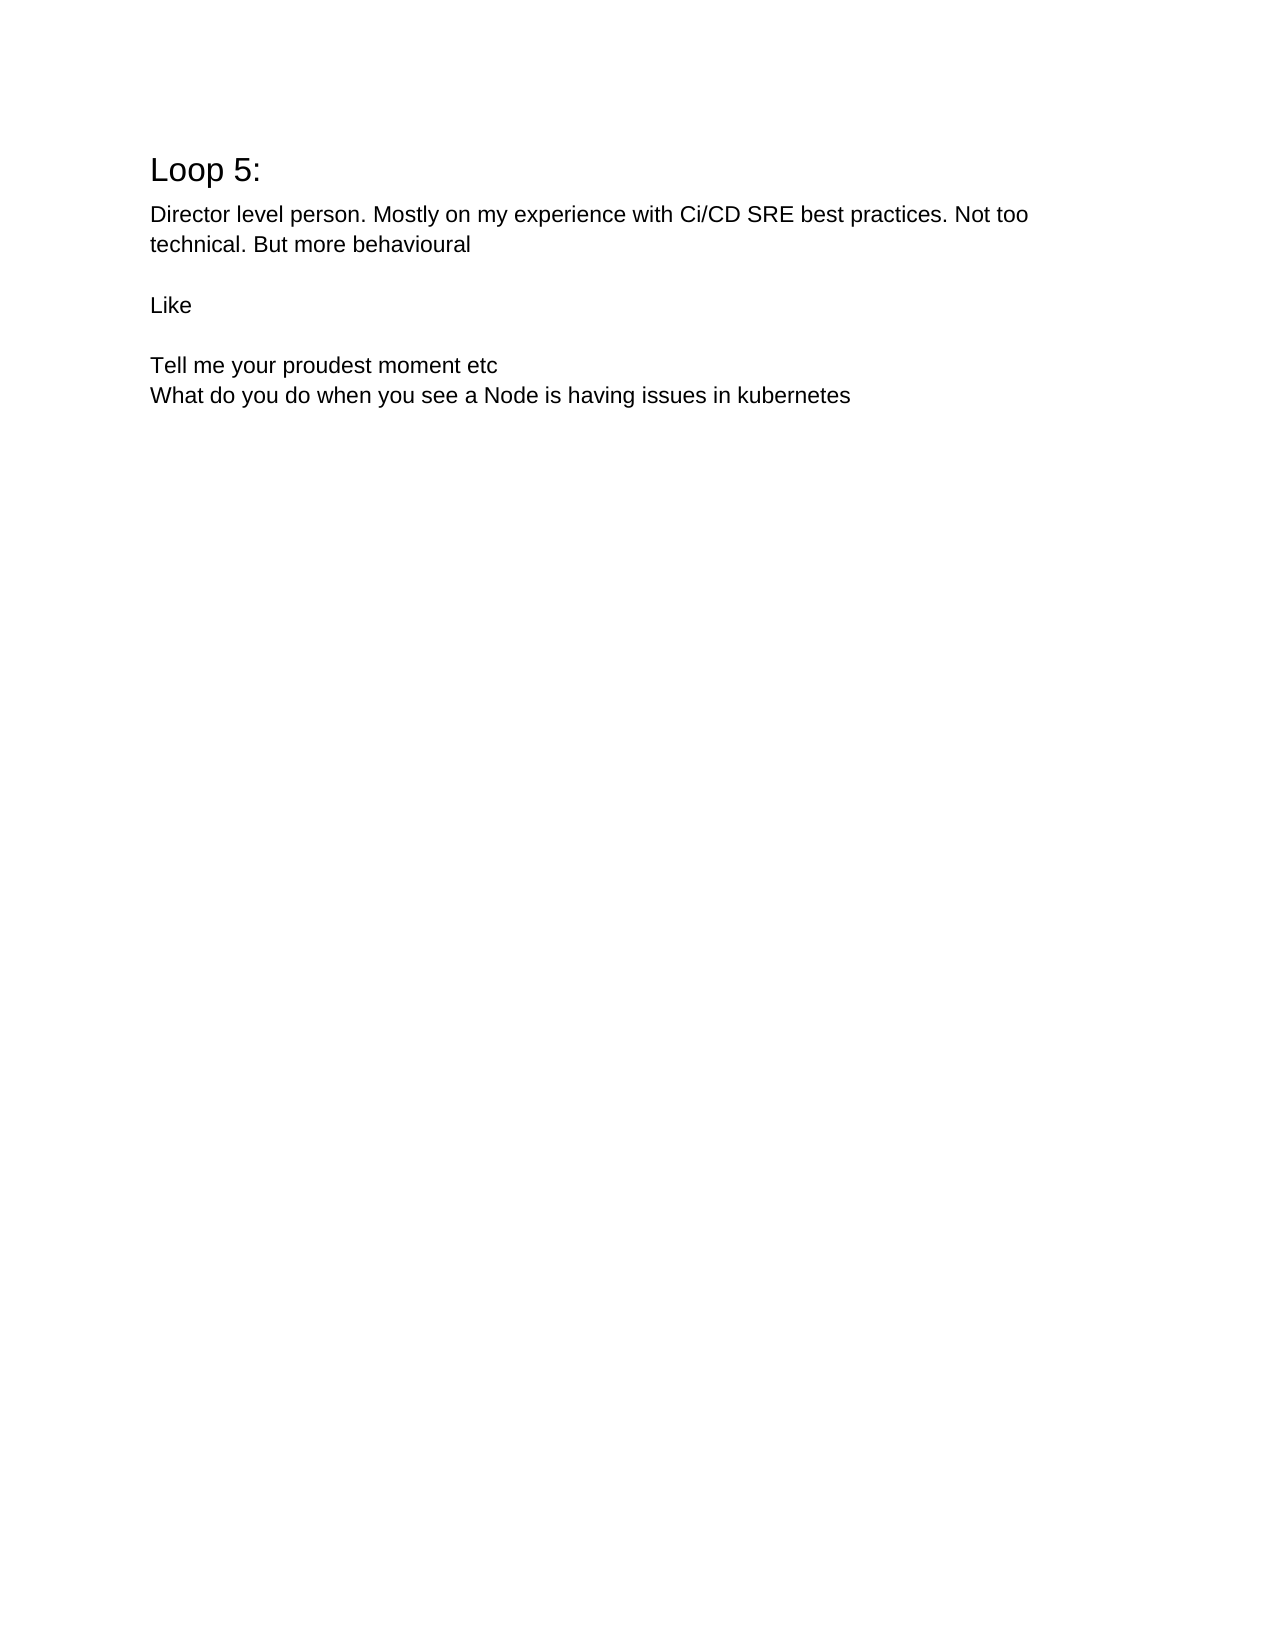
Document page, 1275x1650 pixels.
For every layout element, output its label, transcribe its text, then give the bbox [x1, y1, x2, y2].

text Tell me your proudest moment etc [150, 352, 1125, 378]
text Director level person. Mostly on my experience with Ci/CD SRE best practices. Not too technical. But more behavioural [150, 201, 1125, 257]
text Like [150, 292, 1125, 318]
subtitle Loop 5: [150, 150, 1125, 188]
text What do you do when you see a Node is having issues in kubernetes [150, 382, 1125, 408]
